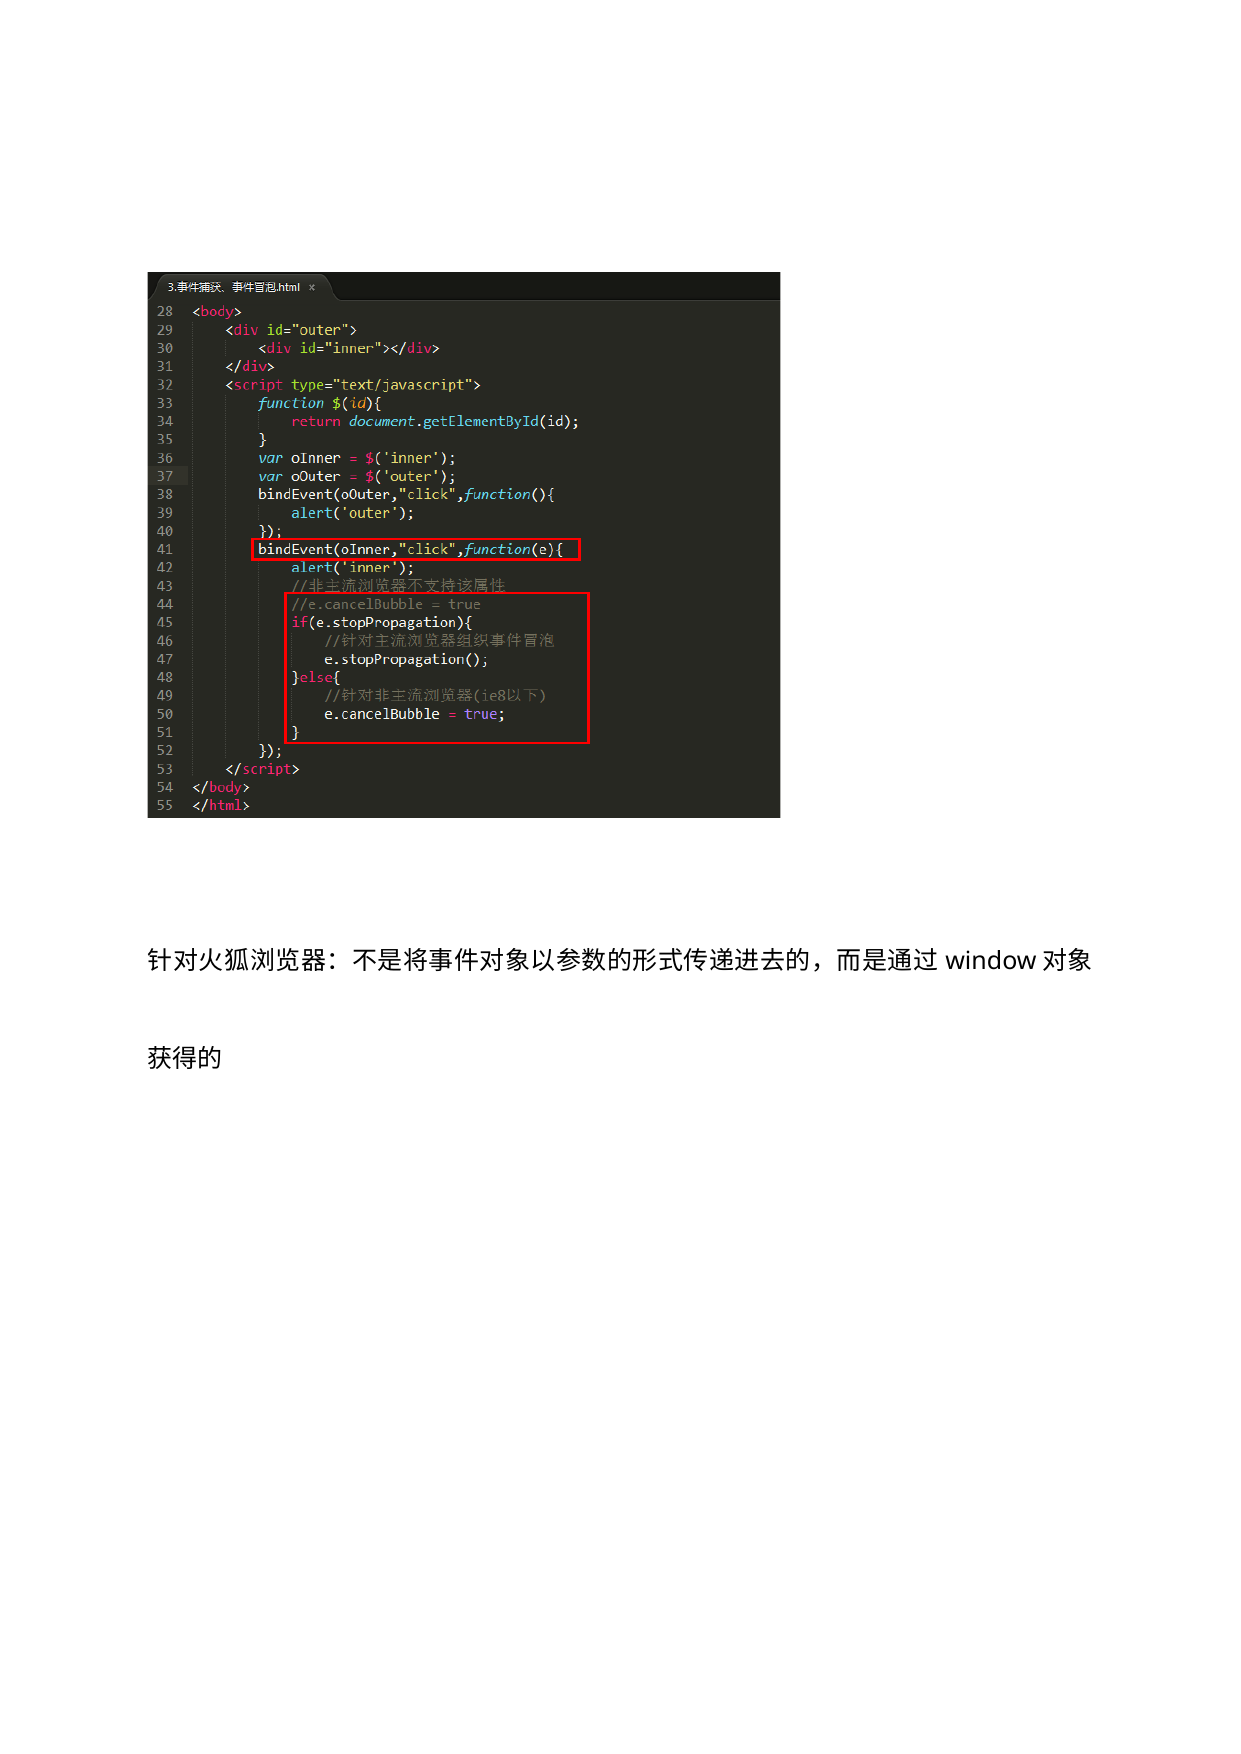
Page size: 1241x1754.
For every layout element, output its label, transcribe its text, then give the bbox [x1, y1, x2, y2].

text 针对火狐浏览器：不是将事件对象以参数的形式传递进去的，而是通过window对象获得的 [148, 926, 1092, 1089]
picture [147, 272, 781, 818]
